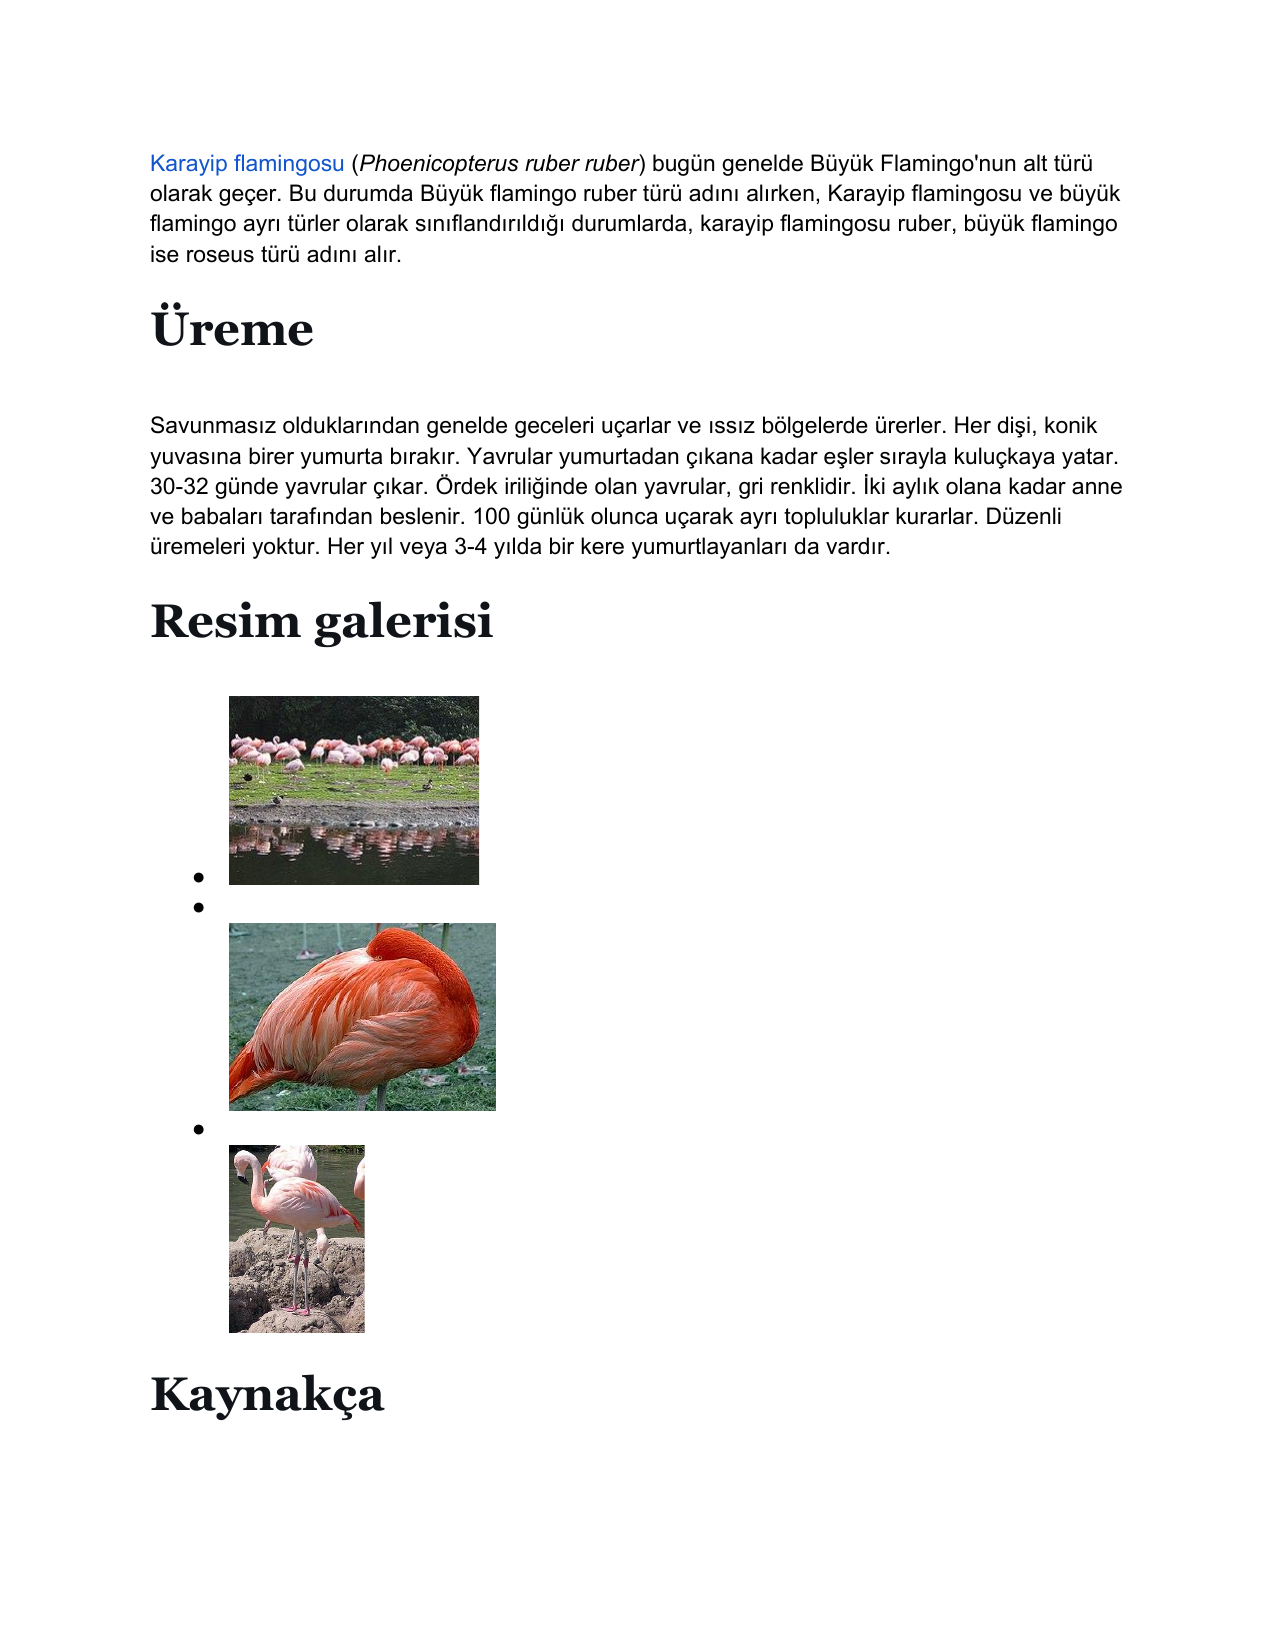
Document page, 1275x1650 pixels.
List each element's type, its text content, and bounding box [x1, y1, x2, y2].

text Üreme [150, 302, 1125, 355]
text Resim galerisi [150, 595, 1125, 648]
text Savunmasız olduklarından genelde geceleri uçarlar ve ıssız bölgelerde ürerler. Her dişi, konik yuvasına birer yumurta bırakır. Yavrular yumurtadan çıkana kadar eşler sırayla kuluçkaya yatar. 30-32 günde yavrular çıkar. Ördek iriliğinde olan yavrular, gri renklidir. İki aylık olana kadar anne ve babaları tarafından beslenir. 100 günlük olunca uçarak ayrı topluluklar kurarlar. Düzenli üremeleri yoktur. Her yıl veya 3-4 yılda bir kere yumurtlayanları da vardır. [150, 412, 1125, 560]
picture [229, 696, 480, 885]
text Karayip flamingosu (Phoenicopterus ruber ruber) bugün genelde Büyük Flamingo'nun alt türü olarak geçer. Bu durumda Büyük flamingo ruber türü adını alırken, Karayip flamingosu ve büyük flamingo ayrı türler olarak sınıflandırıldığı durumlarda, karayip flamingosu ruber, büyük flamingo ise roseus türü adını alır. [150, 150, 1125, 267]
picture [229, 923, 496, 1111]
picture [229, 1145, 365, 1333]
text Kaynakça [150, 1367, 1125, 1421]
